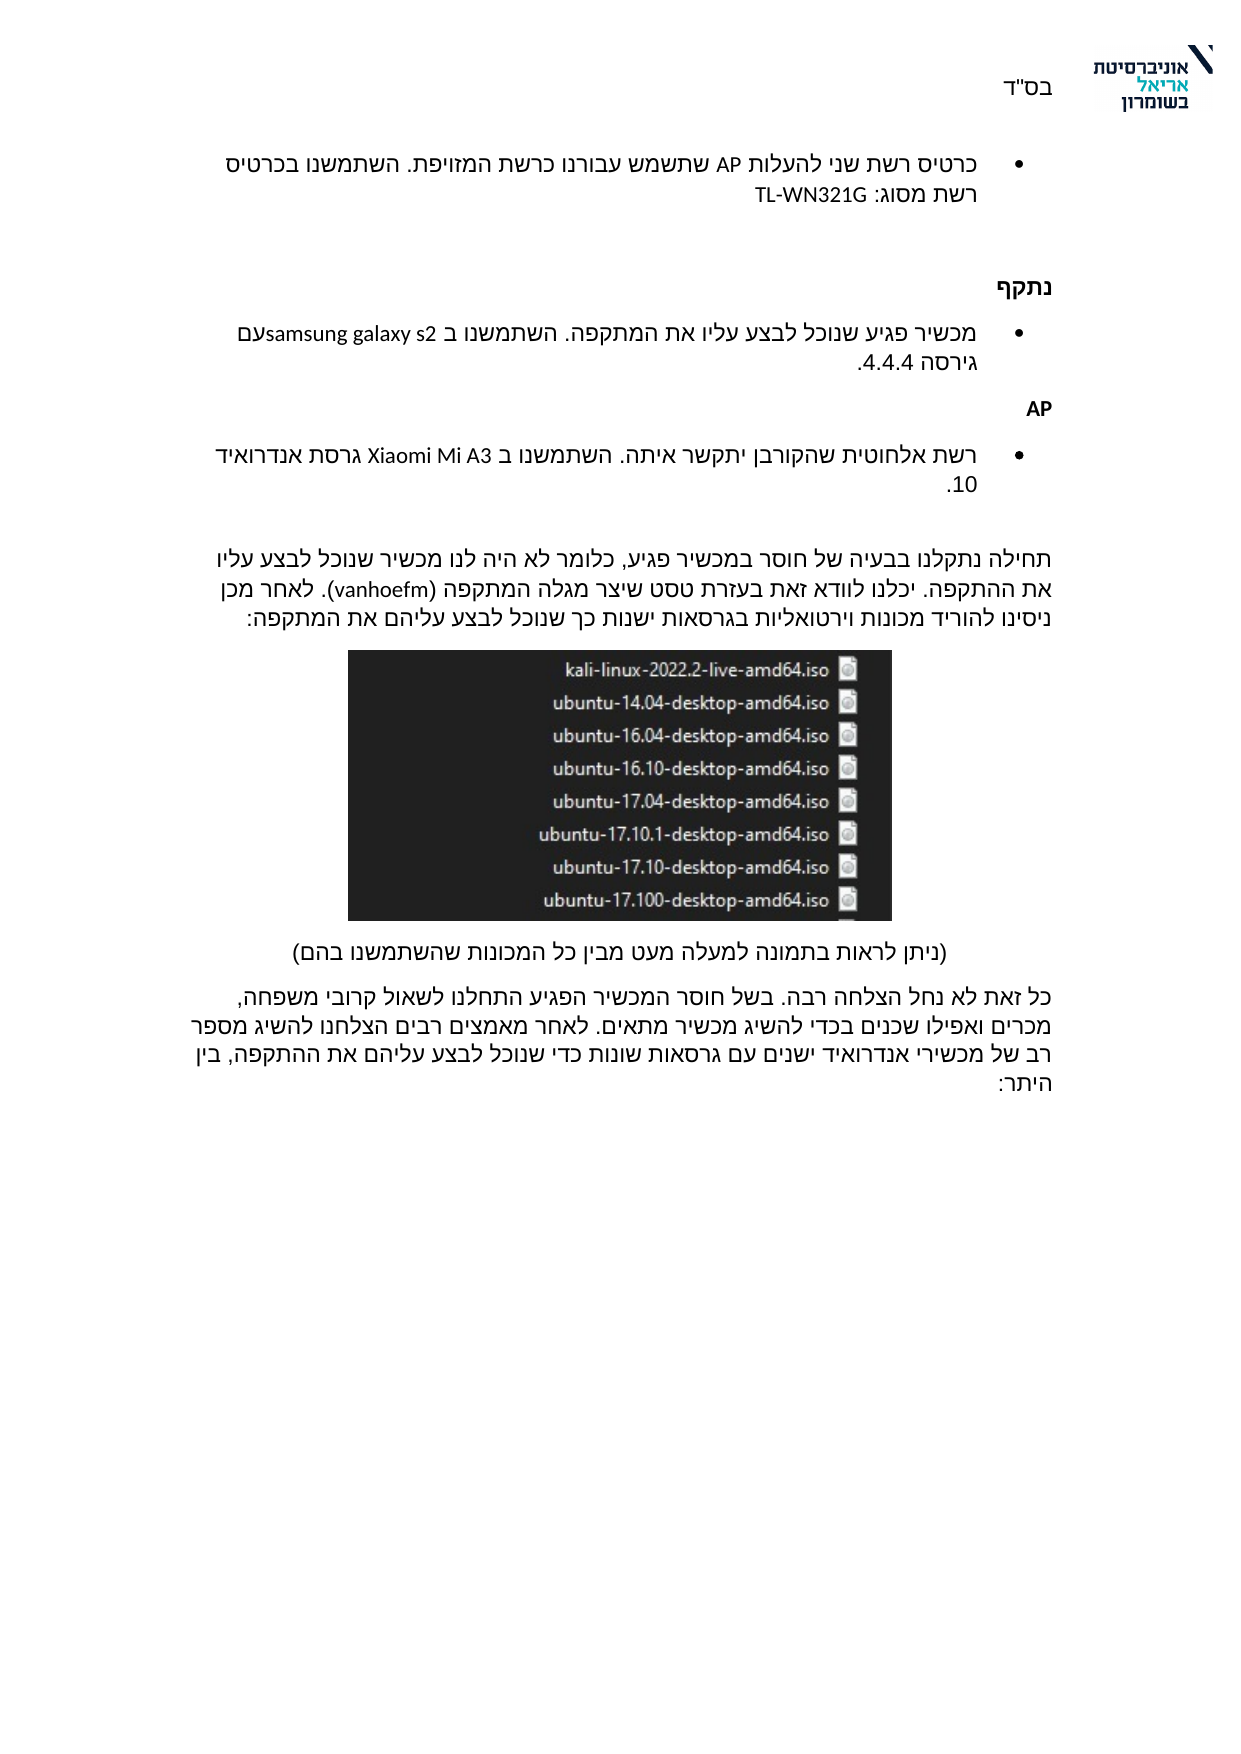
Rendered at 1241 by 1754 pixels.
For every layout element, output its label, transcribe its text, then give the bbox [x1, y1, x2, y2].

text נתקף [187, 274, 1053, 300]
text תחילה נתקלנו בבעיה של חוסר במכשיר פגיע, כלומר לא היה לנו מכשיר שנוכל לבצע עליו את ההתקפה. יכלנו לוודא זאת בעזרת טסט שיצר מגלה המתקפה (vanhoefm). לאחר מכן ניסינו להוריד מכונות וירטואליות בגרסאות ישנות כך שנוכל לבצע עליהם את המתקפה: [187, 546, 1053, 631]
picture [1093, 45, 1213, 112]
text כל זאת לא נחל הצלחה רבה. בשל חוסר המכשיר הפגיע התחלנו לשאול קרובי משפחה, מכרים ואפילו שכנים בכדי להשיג מכשיר מתאים. לאחר מאמצים רבים הצלחנו להשיג מספר רב של מכשירי אנדרואיד ישנים עם גרסאות שונות כדי שנוכל לבצע עליהם את ההתקפה, בין היתר: [187, 984, 1053, 1096]
text AP [187, 394, 1053, 422]
picture [348, 650, 892, 921]
text (ניתן לראות בתמונה למעלה מעט מבין כל המכונות שהשתמשנו בהם) [187, 939, 1053, 966]
list מכשיר פגיע שנוכל לבצע עליו את המתקפה. השתמשנו ב samsung galaxy s2עם גירסה 4.4.4. [187, 319, 1015, 375]
list כרטיס רשת שני להעלות AP שתשמש עבורנו כרשת המזויפת. השתמשנו בכרטיס רשת מסוג: TL-WN321G [187, 150, 1015, 208]
list רשת אלחוטית שהקורבן יתקשר איתה. השתמשנו ב Xiaomi Mi A3 גרסת אנדרואיד 10. [187, 441, 1015, 497]
